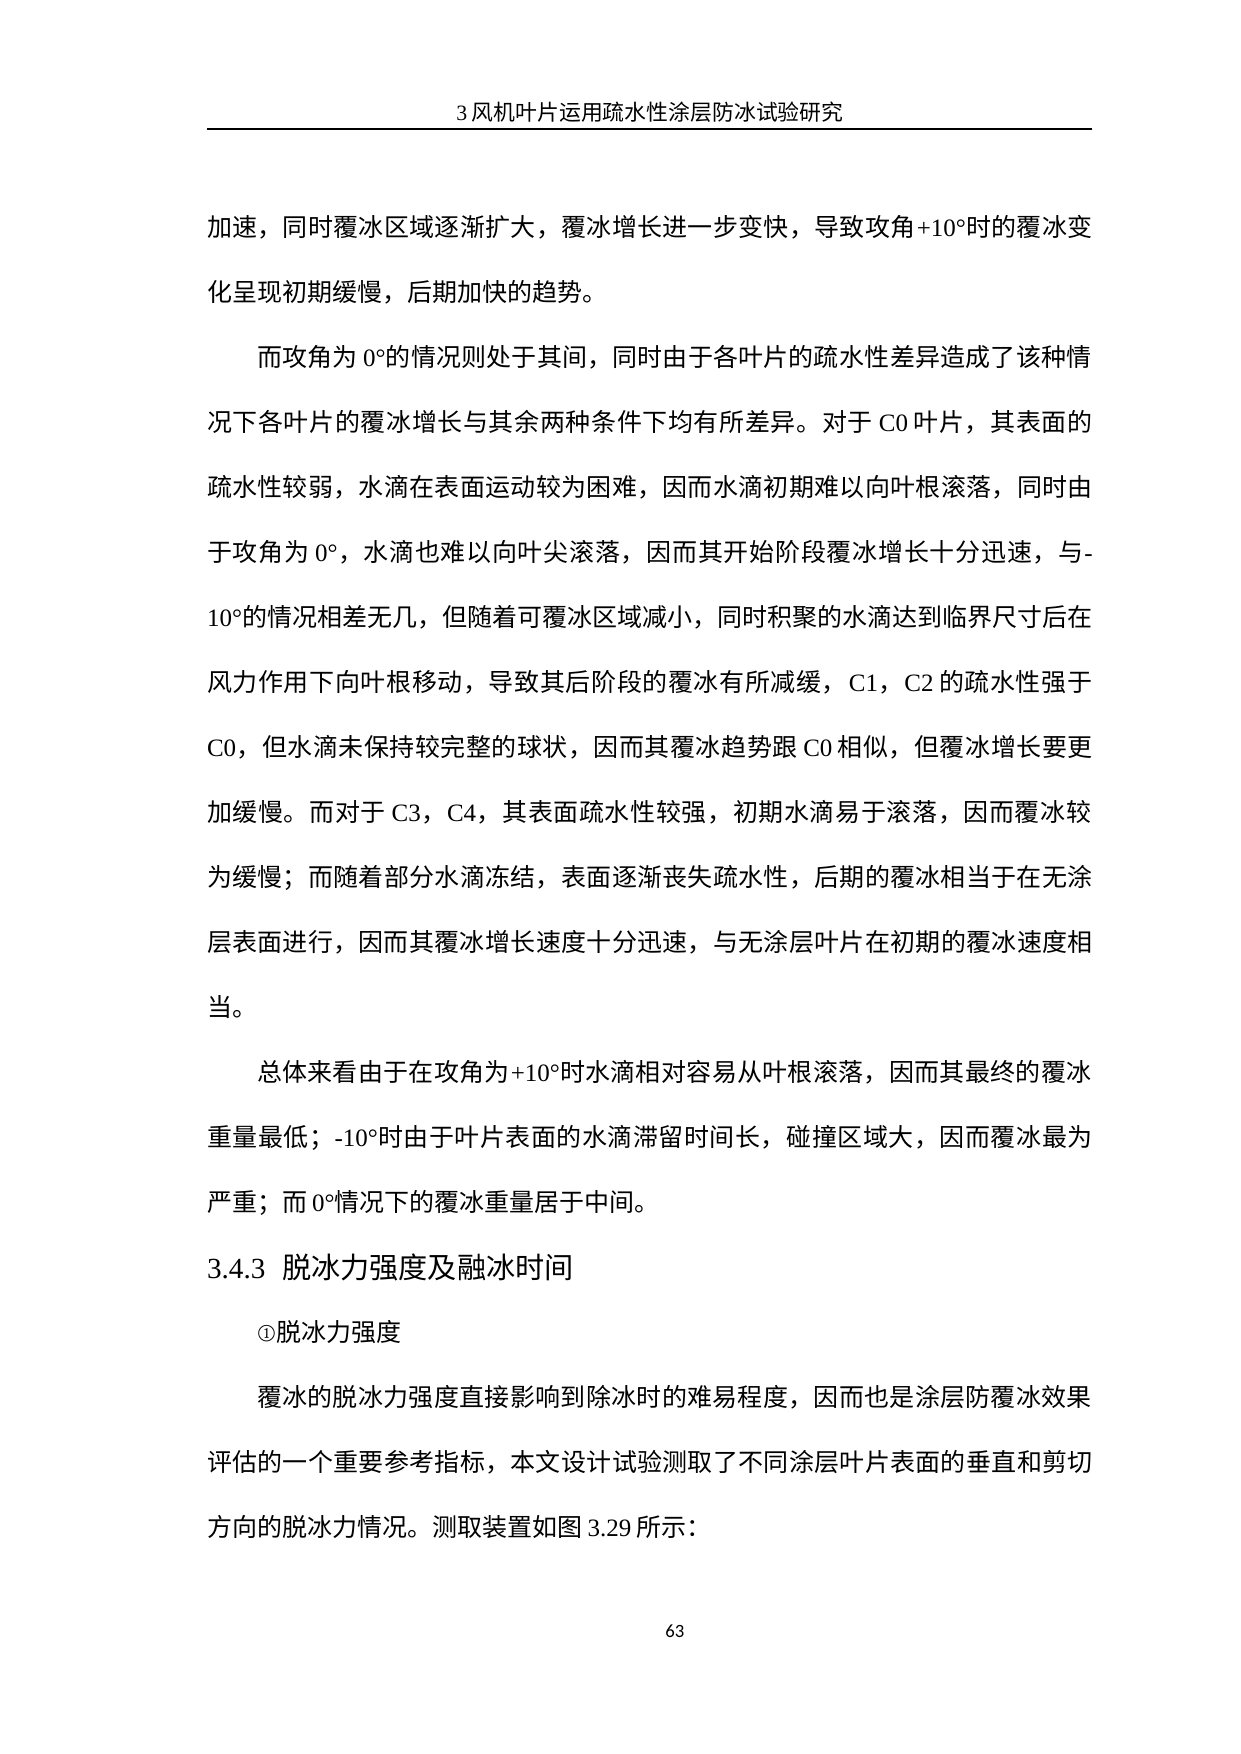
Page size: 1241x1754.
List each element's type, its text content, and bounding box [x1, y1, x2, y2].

text ①脱冰力强度 [207, 1298, 1092, 1363]
text 总体来看由于在攻角为+10°时水滴相对容易从叶根滚落，因而其最终的覆冰重量最低；-10°时由于叶片表面的水滴滞留时间长，碰撞区域大，因而覆冰最为严重；而0°情况下的覆冰重量居于中间。 [207, 1038, 1092, 1233]
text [207, 193, 1092, 323]
text 而攻角为0°的情况则处于其间，同时由于各叶片的疏水性差异造成了该种情况下各叶片的覆冰增长与其余两种条件下均有所差异。对于C0叶片，其表面的疏水性较弱，水滴在表面运动较为困难，因而水滴初期难以向叶根滚落，同时由于攻角为0°，水滴也难以向叶尖滚落，因而其开始阶段覆冰增长十分迅速，与-10°的情况相差无几，但随着可覆冰区域减小，同时积聚的水滴达到临界尺寸后在风力作用下向叶根移动，导致其后阶段的覆冰有所减缓，C1，C2的疏水性强于C0，但水滴未保持较完整的球状，因而其覆冰趋势跟C0相似，但覆冰增长要更加缓慢。而对于C3，C4，其表面疏水性较强，初期水滴易于滚落，因而覆冰较为缓慢；而随着部分水滴冻结，表面逐渐丧失疏水性，后期的覆冰相当于在无涂层表面进行，因而其覆冰增长速度十分迅速，与无涂层叶片在初期的覆冰速度相当。 [207, 323, 1092, 1038]
subtitle 脱冰力强度及融冰时间 [207, 1233, 1092, 1298]
